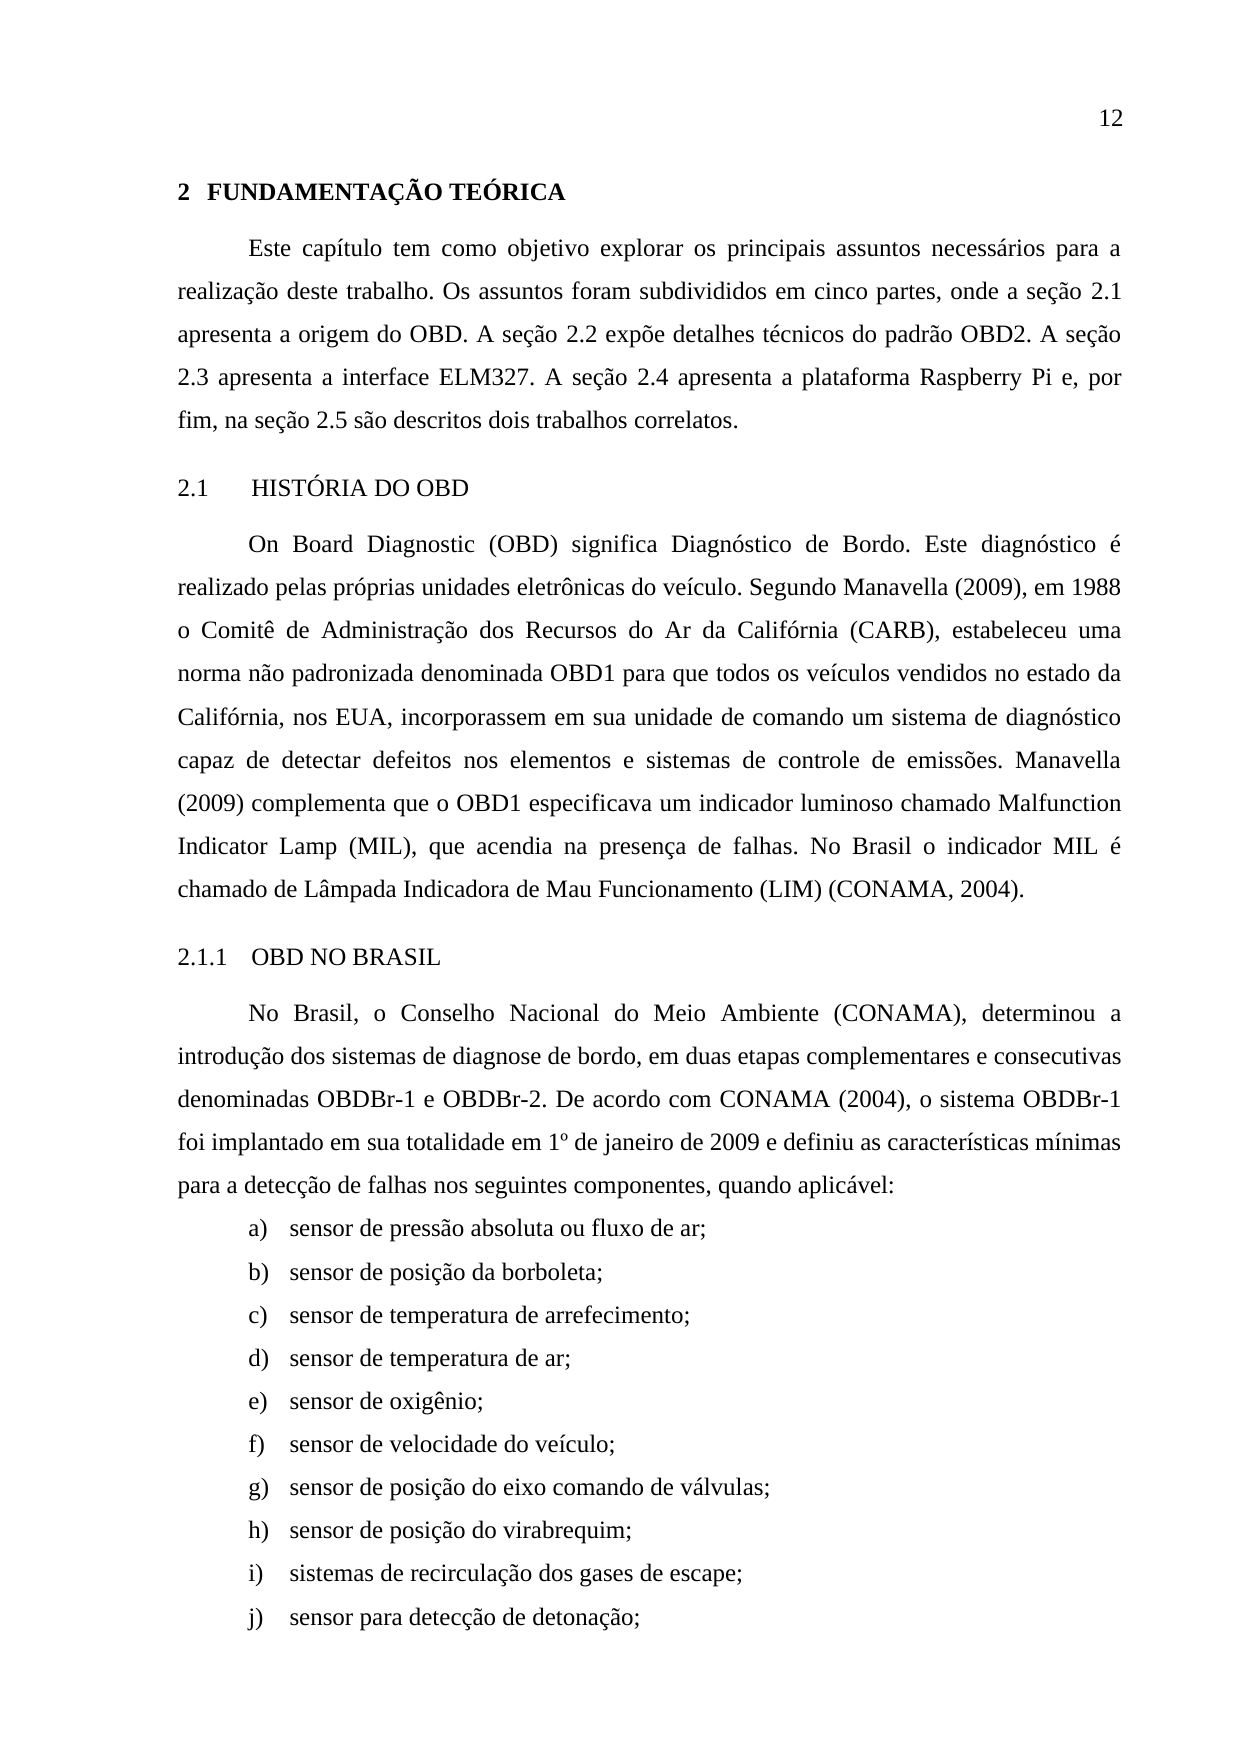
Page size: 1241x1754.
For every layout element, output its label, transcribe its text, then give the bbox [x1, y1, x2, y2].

text Este capítulo tem como objetivo explorar os principais assuntos necessários para a realização deste trabalho. Os assuntos foram subdivididos em cinco partes, onde a seção 2.1 apresenta a origem do OBD. A seção 2.2 expõe detalhes técnicos do padrão OBD2. A seção 2.3 apresenta a interface ELM327. A seção 2.4 apresenta a plataforma Raspberry Pi e, por fim, na seção 2.5 são descritos dois trabalhos correlatos. [177, 233, 1122, 434]
text On Board Diagnostic (OBD) significa Diagnóstico de Bordo. Este diagnóstico é realizado pelas próprias unidades eletrônicas do veículo. Segundo Manavella (2009), em 1988 o Comitê de Administração dos Recursos do Ar da Califórnia (CARB), estabeleceu uma norma não padronizada denominada OBD1 para que todos os veículos vendidos no estado da Califórnia, nos EUA, incorporassem em sua unidade de comando um sistema de diagnóstico capaz de detectar defeitos nos elementos e sistemas de controle de emissões. Manavella (2009) complementa que o OBD1 especificava um indicador luminoso chamado Malfunction Indicator Lamp (MIL), que acendia na presença de falhas. No Brasil o indicador MIL é chamado de Lâmpada Indicadora de Mau Funcionamento (LIM) (CONAMA, 2004). [177, 529, 1122, 903]
text No Brasil, o Conselho Nacional do Meio Ambiente (CONAMA), determinou a introdução dos sistemas de diagnose de bordo, em duas etapas complementares e consecutivas denominadas OBDBr-1 e OBDBr-2. De acordo com CONAMA (2004), o sistema OBDBr-1 foi implantado em sua totalidade em 1º de janeiro de 2009 e definiu as características mínimas para a detecção de falhas nos seguintes componentes, quando aplicável: [177, 998, 1122, 1199]
text sensor de velocidade do veículo; [248, 1429, 1122, 1458]
list sensor de pressão absoluta ou fluxo de ar; [248, 1213, 1122, 1242]
text sensor de posição do eixo comando de válvulas; [248, 1472, 1122, 1501]
subtitle FUNDAMENTAÇÃO TEÓRICA [177, 177, 1122, 206]
text sensor de posição da borboleta; [248, 1257, 1122, 1285]
text sensor para detecção de detonação; [248, 1602, 1122, 1630]
text sensor de oxigênio; [248, 1386, 1122, 1415]
text sistemas de recirculação dos gases de escape; [248, 1558, 1122, 1587]
subtitle OBD NO BRASIL [177, 942, 1122, 971]
text sensor de temperatura de arrefecimento; [248, 1300, 1122, 1328]
text sensor de posição do virabrequim; [248, 1515, 1122, 1544]
text sensor de temperatura de ar; [248, 1343, 1122, 1372]
subtitle HISTÓRIA DO OBD [177, 473, 1122, 502]
